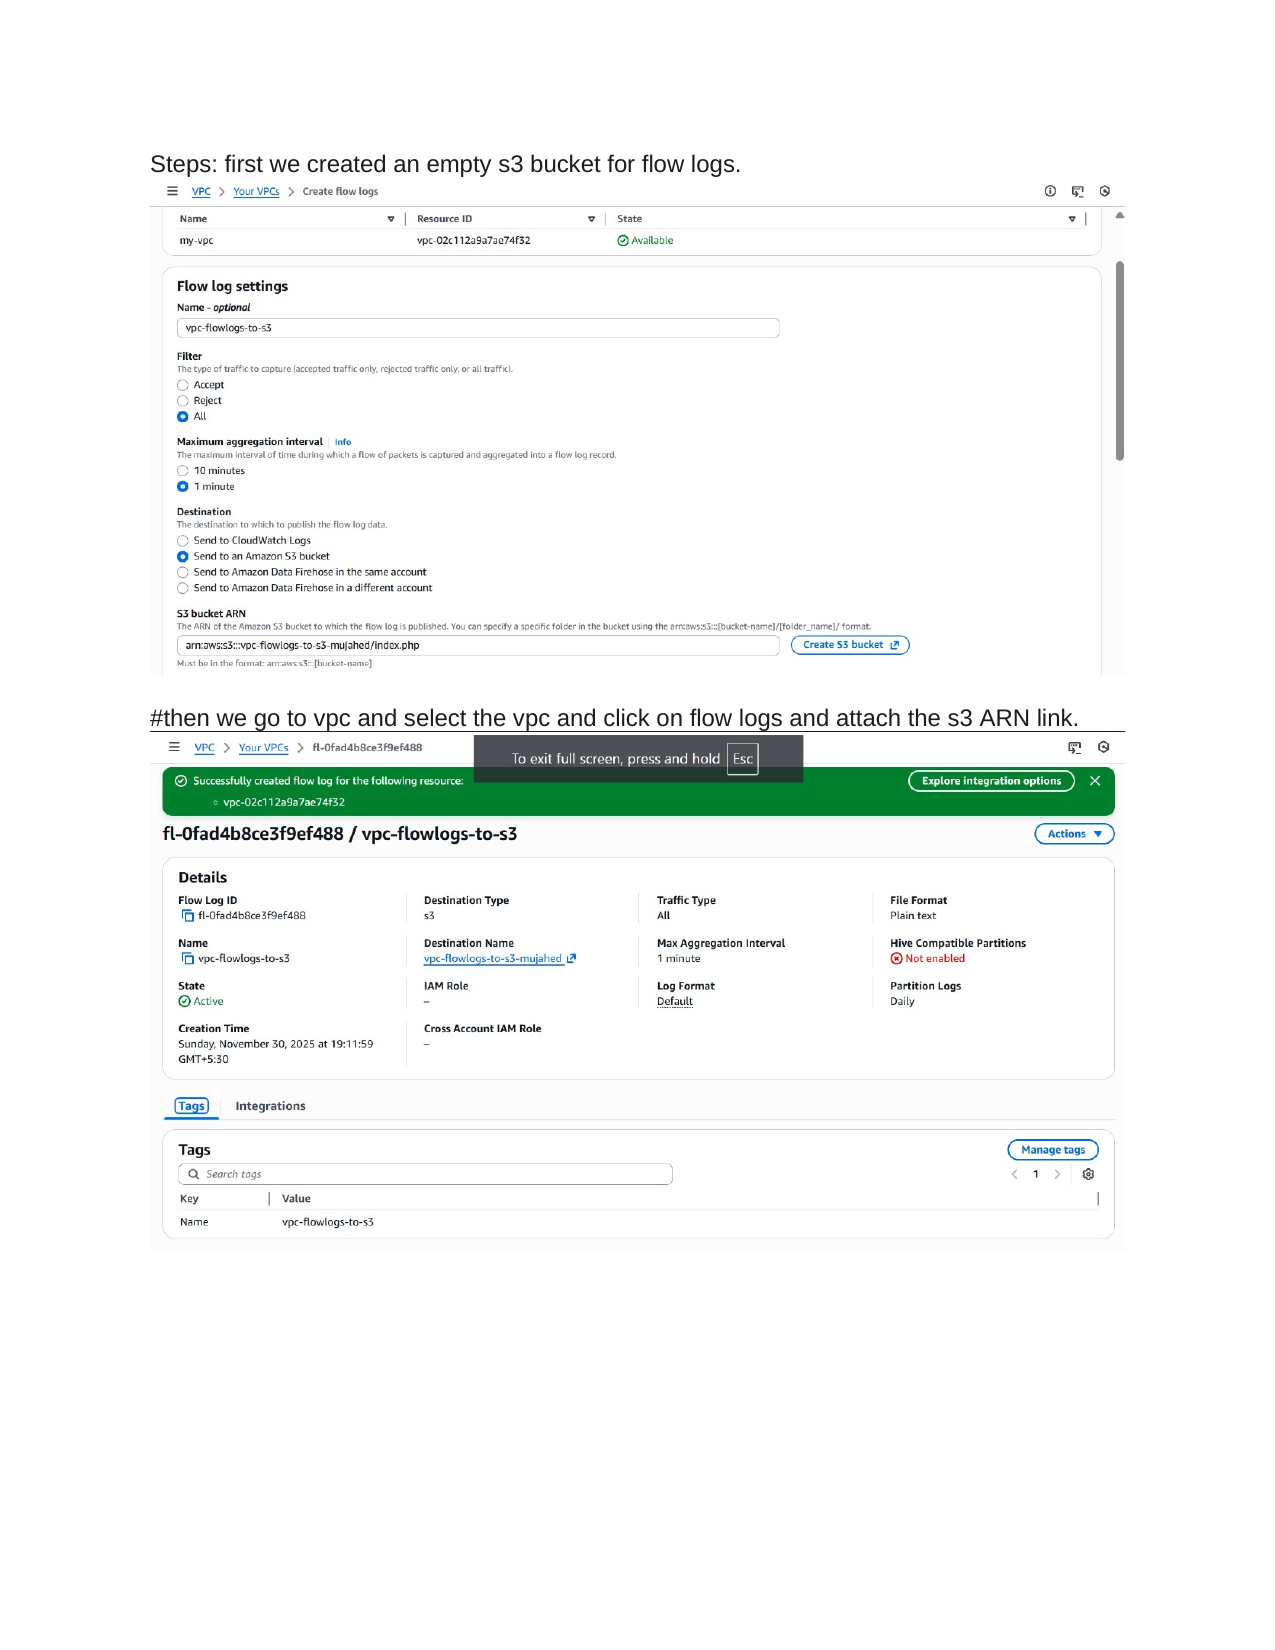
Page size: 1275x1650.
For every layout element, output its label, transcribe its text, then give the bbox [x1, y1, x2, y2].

picture [150, 177, 1125, 675]
text Steps: first we created an empty s3 bucket for flow logs. [150, 150, 1125, 177]
picture [150, 731, 1125, 1251]
text #then we go to vpc and select the vpc and click on flow logs and attach the s3 ARN link. click on logs and see te desire date logs by clicking on vpc logs . [150, 704, 1125, 731]
